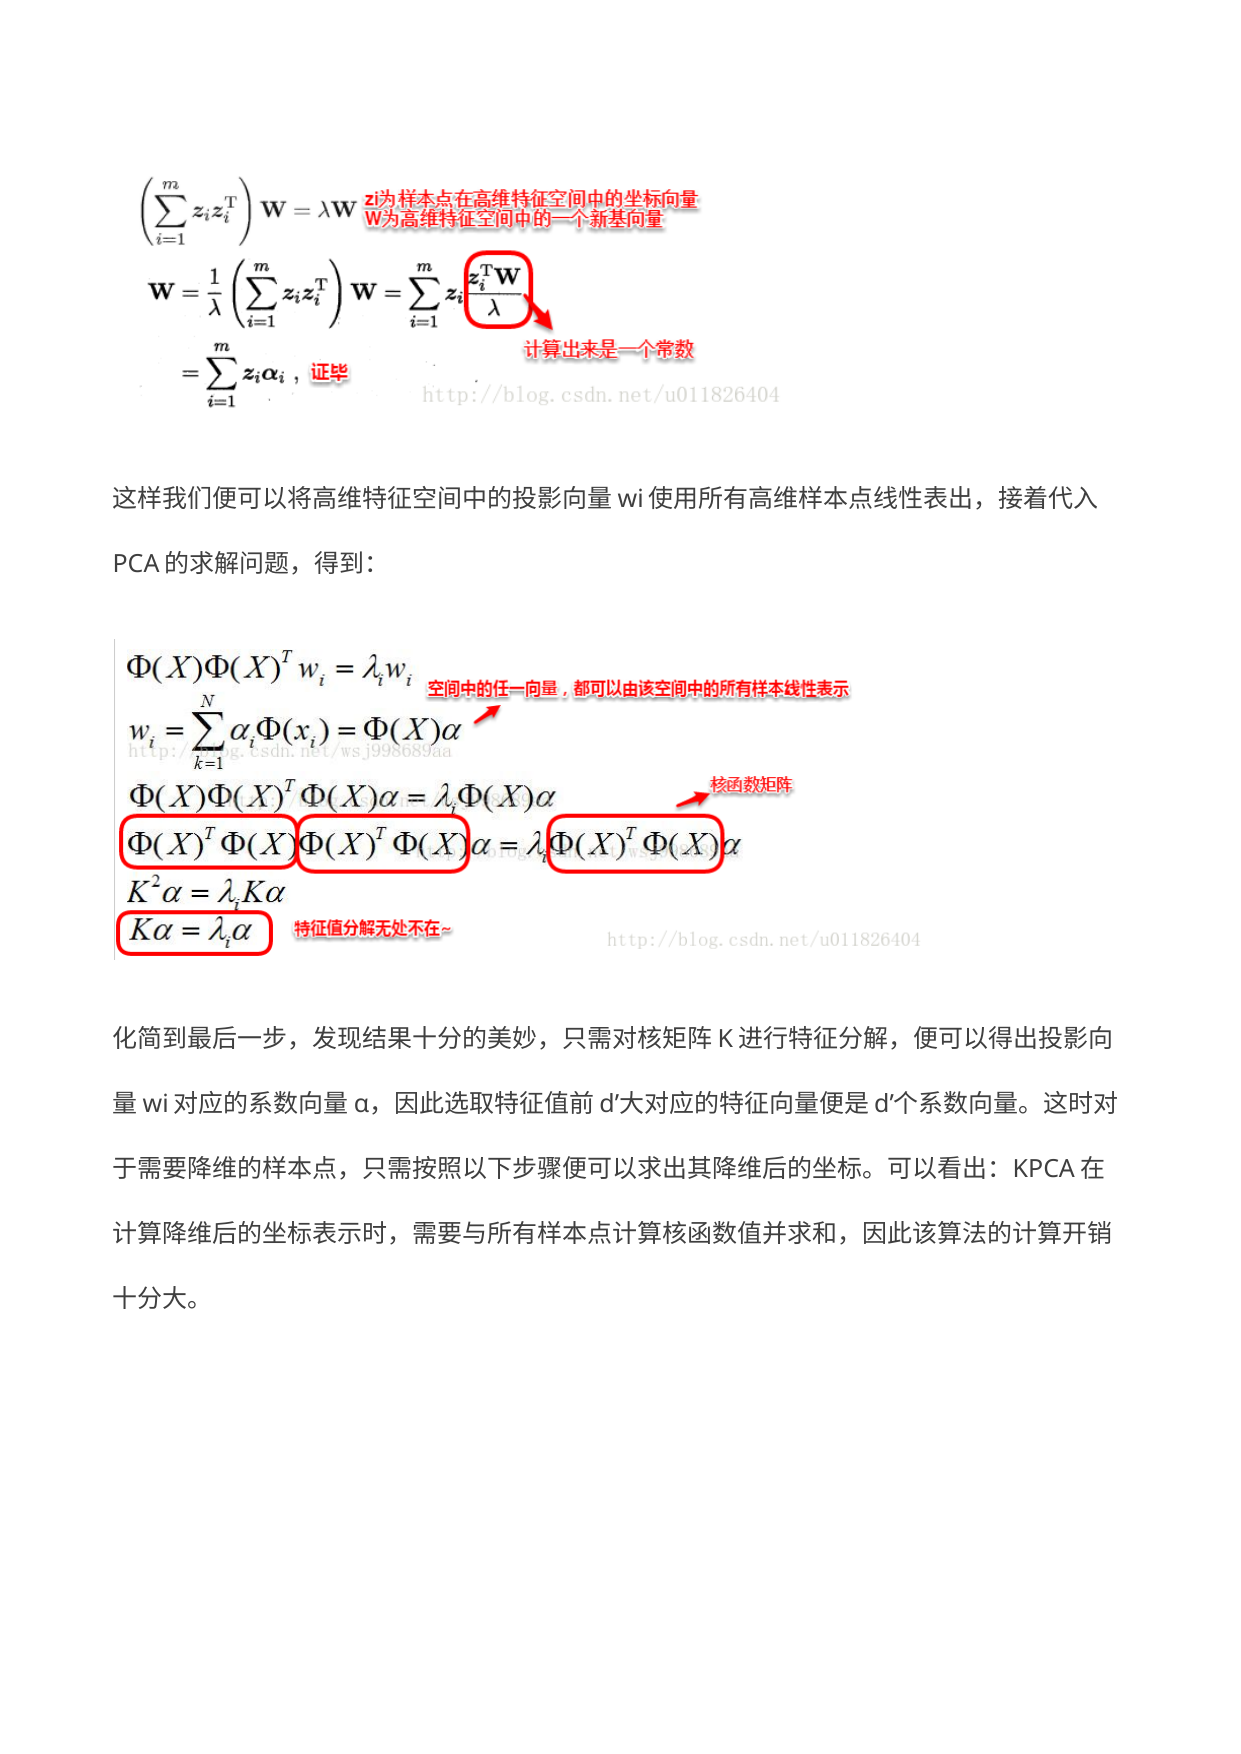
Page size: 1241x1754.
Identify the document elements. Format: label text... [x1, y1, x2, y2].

picture [112, 165, 794, 418]
text 这样我们便可以将高维特征空间中的投影向量wi使用所有高维样本点线性表出，接着代入PCA的求解问题，得到： [112, 464, 1128, 594]
picture [112, 639, 933, 960]
text 化简到最后一步，发现结果十分的美妙，只需对核矩阵K进行特征分解，便可以得出投影向量wi对应的系数向量α，因此选取特征值前d’大对应的特征向量便是d’个系数向量。这时对于需要降维的样本点，只需按照以下步骤便可以求出其降维后的坐标。可以看出：KPCA在计算降维后的坐标表示时，需要与所有样本点计算核函数值并求和，因此该算法的计算开销十分大。 [112, 1004, 1128, 1329]
